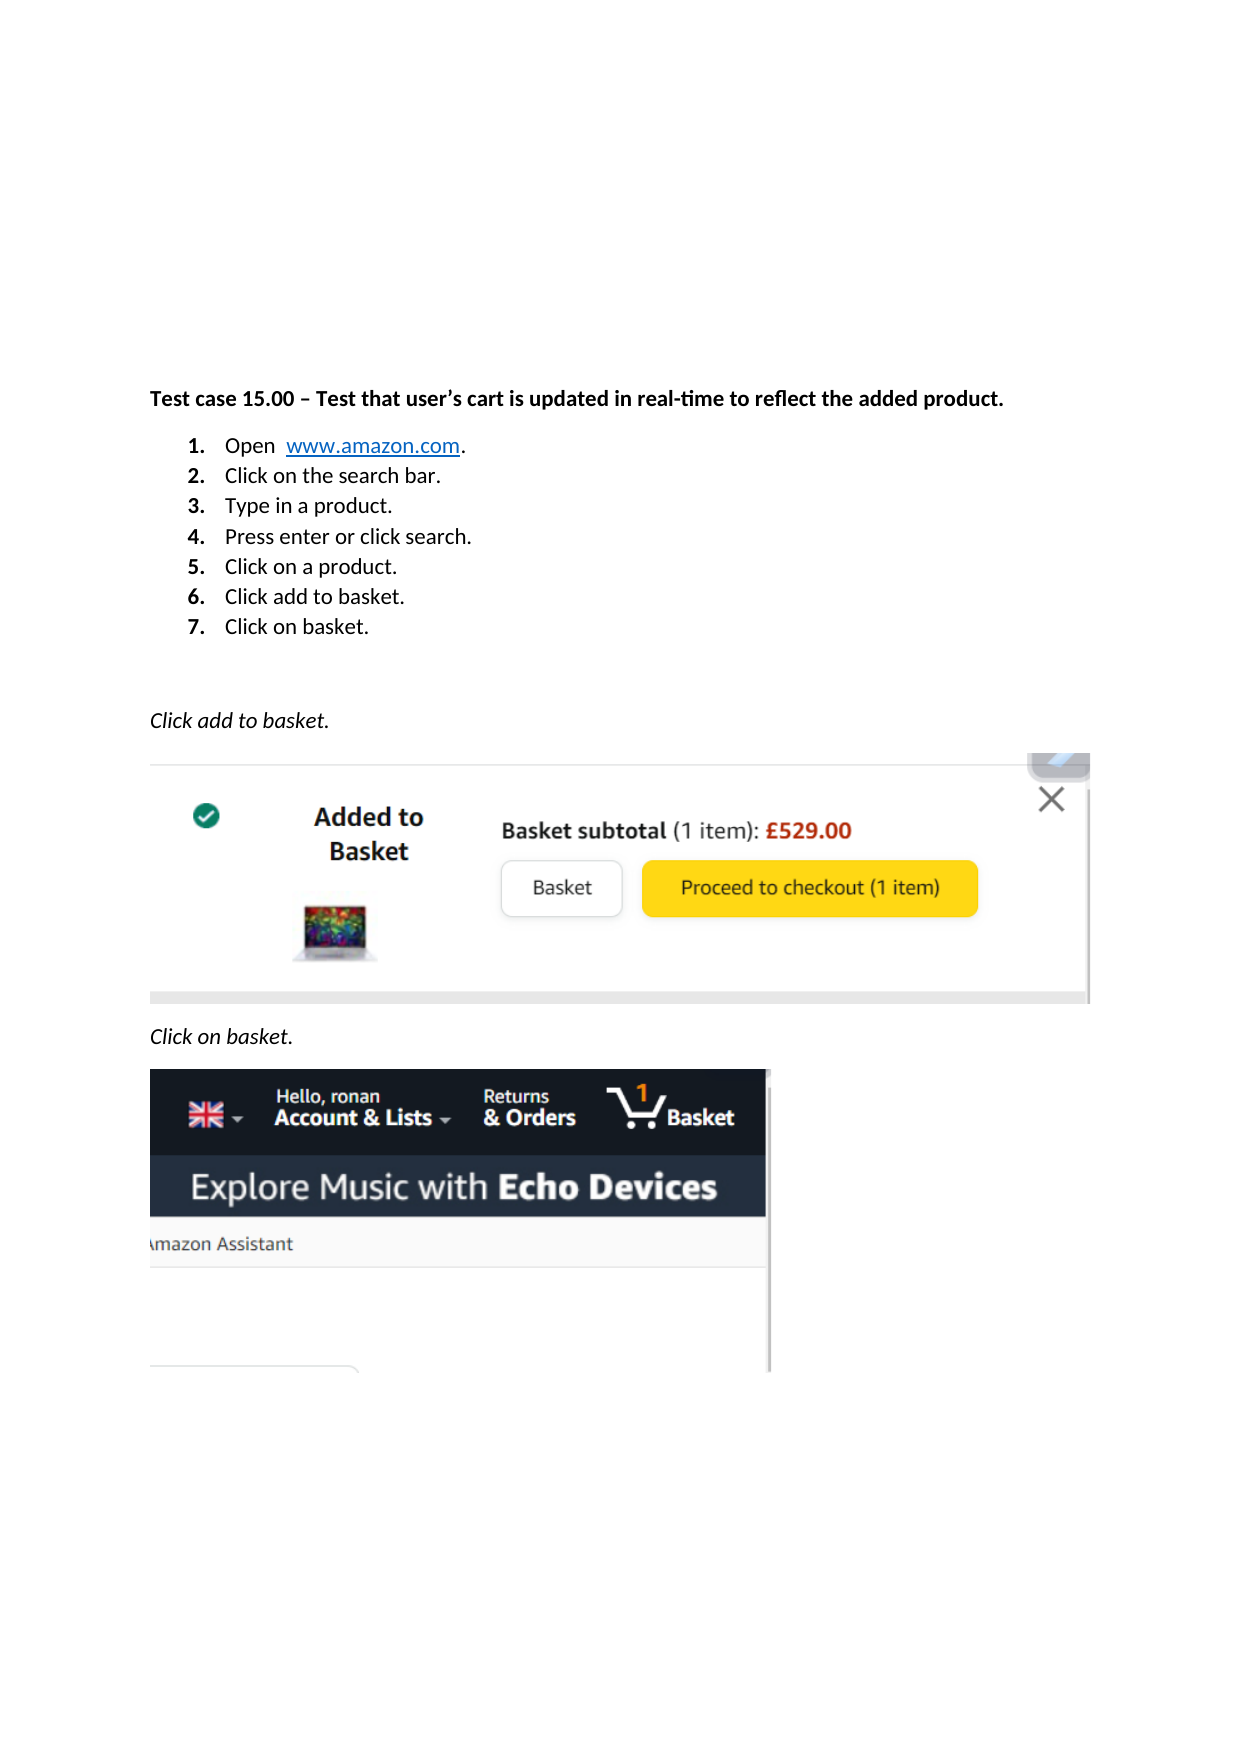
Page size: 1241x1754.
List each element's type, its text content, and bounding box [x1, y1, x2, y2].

text Click on basket. [150, 1022, 1090, 1050]
list Click on a product. [187, 552, 1090, 580]
picture [150, 753, 1091, 1004]
text Test case 15.00 – Test that user’s cart is updated in real-time to reflect the added product. [150, 384, 1090, 412]
list Press enter or click search. [187, 522, 1090, 550]
list Type in a product. [187, 492, 1090, 520]
picture [150, 1069, 772, 1373]
list Click on basket. [187, 612, 1090, 641]
list Click add to basket. [187, 582, 1090, 610]
list Click on the search bar. [187, 461, 1090, 489]
text Click add to basket. [150, 706, 1090, 734]
list Open www.amazon.com. [187, 431, 1090, 459]
